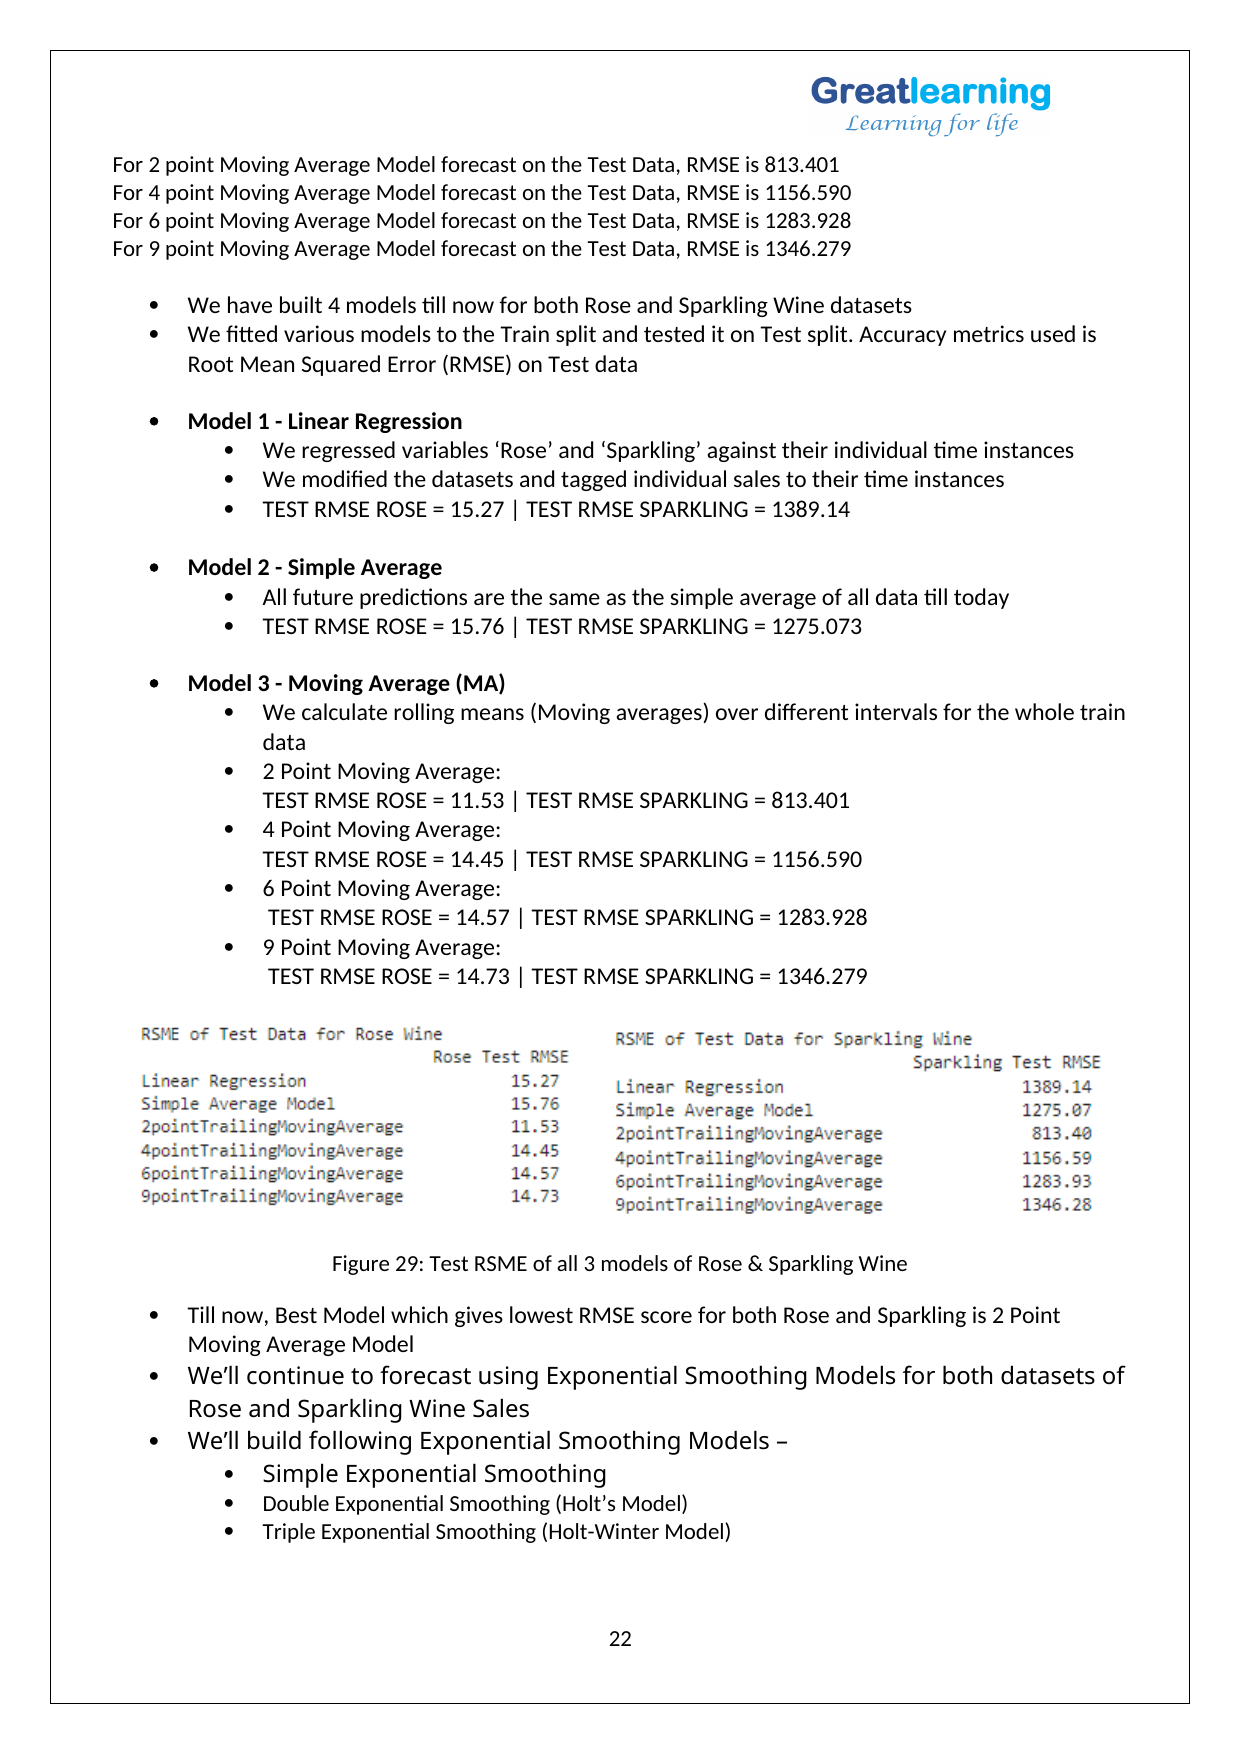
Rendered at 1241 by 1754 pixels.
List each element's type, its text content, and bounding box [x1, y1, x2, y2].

list We fitted various models to the Train split and tested it on Test split. Accuracy metrics used is Root Mean Squared Error (RMSE) on Test data [150, 319, 1128, 378]
list TEST RMSE ROSE = 11.53 | TEST RMSE SPARKLING = 813.401 [262, 785, 1128, 814]
list 4 Point Moving Average: [225, 814, 1128, 844]
list We have built 4 models till now for both Rose and Sparkling Wine datasets [150, 290, 1128, 319]
list Till now, Best Model which gives lowest RMSE score for both Rose and Sparkling is 2 Point Moving Average Model [150, 1300, 1128, 1359]
list 9 Point Moving Average: [225, 932, 1128, 961]
list 2 Point Moving Average: [225, 756, 1128, 785]
list We calculate rolling means (Moving averages) over different intervals for the whole train data [225, 697, 1128, 756]
text For 9 point Moving Average Model forecast on the Test Data, RMSE is 1346.279 [112, 234, 1128, 262]
list TEST RMSE ROSE = 14.73 | TEST RMSE SPARKLING = 1346.279 [262, 961, 1128, 990]
list Triple Exponential Smoothing (Holt-Winter Model) [225, 1517, 1128, 1545]
list Double Exponential Smoothing (Holt’s Model) [225, 1489, 1128, 1517]
list We’ll build following Exponential Smoothing Models – [150, 1424, 1128, 1457]
text Figure 29: Test RSME of all 3 models of Rose & Sparkling Wine [112, 1249, 1128, 1277]
list TEST RMSE ROSE = 14.45 | TEST RMSE SPARKLING = 1156.590 [262, 844, 1128, 873]
list We modified the datasets and tagged individual sales to their time instances [225, 464, 1128, 494]
text For 2 point Moving Average Model forecast on the Test Data, RMSE is 813.401 [112, 150, 1128, 178]
list Simple Exponential Smoothing [225, 1457, 1128, 1489]
list TEST RMSE ROSE = 14.57 | TEST RMSE SPARKLING = 1283.928 [262, 902, 1128, 932]
list Model 2 - Simple Average [150, 552, 1128, 582]
list We’ll continue to forecast using Exponential Smoothing Models for both datasets of Rose and Sparkling Wine Sales [150, 1359, 1128, 1424]
list TEST RMSE ROSE = 15.76 | TEST RMSE SPARKLING = 1275.073 [225, 611, 1128, 640]
text For 6 point Moving Average Model forecast on the Test Data, RMSE is 1283.928 [112, 206, 1128, 234]
list All future predictions are the same as the simple average of all data till today [225, 582, 1128, 611]
list Model 3 - Moving Average (MA) [150, 668, 1128, 697]
picture [112, 1019, 1127, 1231]
picture [807, 73, 1053, 138]
list TEST RMSE ROSE = 15.27 | TEST RMSE SPARKLING = 1389.14 [225, 494, 1128, 523]
text For 4 point Moving Average Model forecast on the Test Data, RMSE is 1156.590 [112, 178, 1128, 206]
list Model 1 - Linear Regression [150, 406, 1128, 435]
list We regressed variables ‘Rose’ and ‘Sparkling’ against their individual time instances [225, 435, 1128, 464]
list 6 Point Moving Average: [225, 873, 1128, 902]
